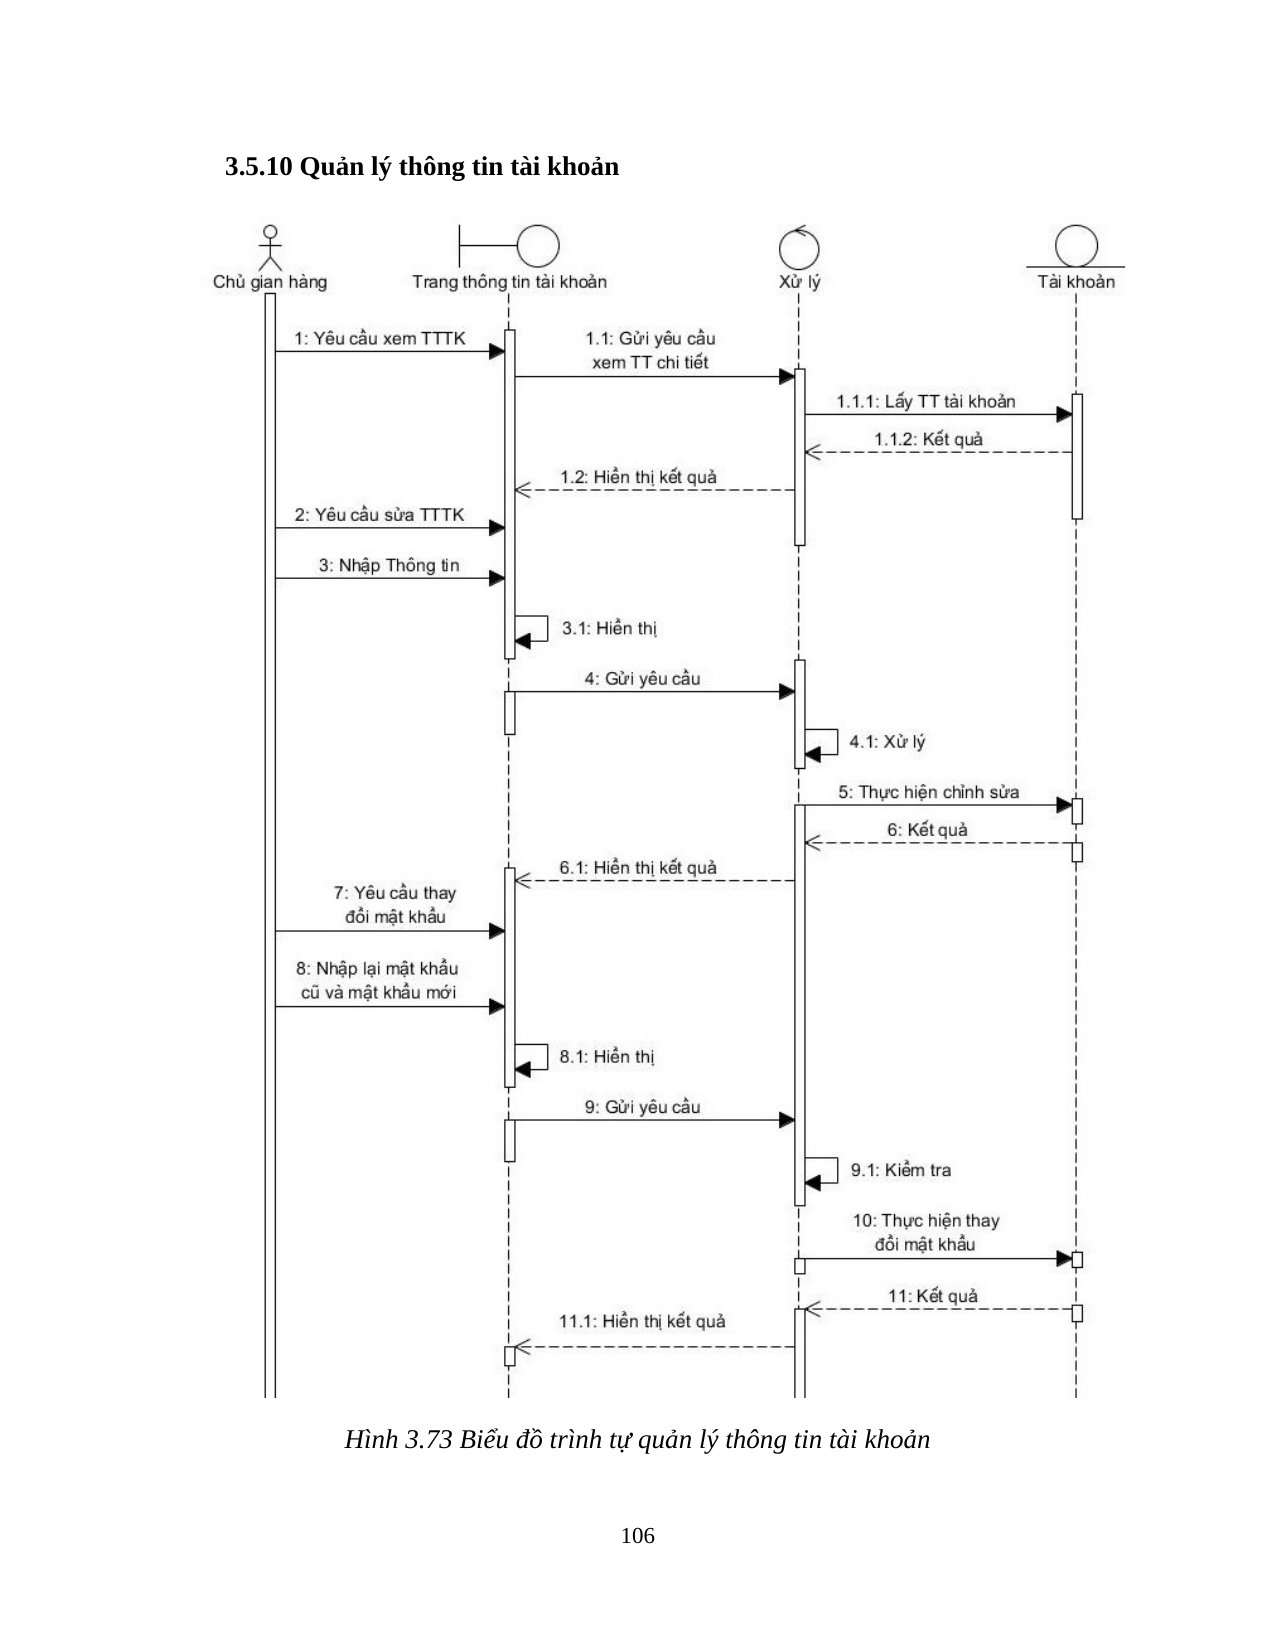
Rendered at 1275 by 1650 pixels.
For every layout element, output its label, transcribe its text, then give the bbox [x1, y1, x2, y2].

picture [150, 206, 1125, 1398]
text Hình 3.73 Biểu đồ trình tự quản lý thông tin tài khoản [150, 1423, 1125, 1454]
subtitle 3.5.10 Quản lý thông tin tài khoản [150, 150, 1125, 181]
